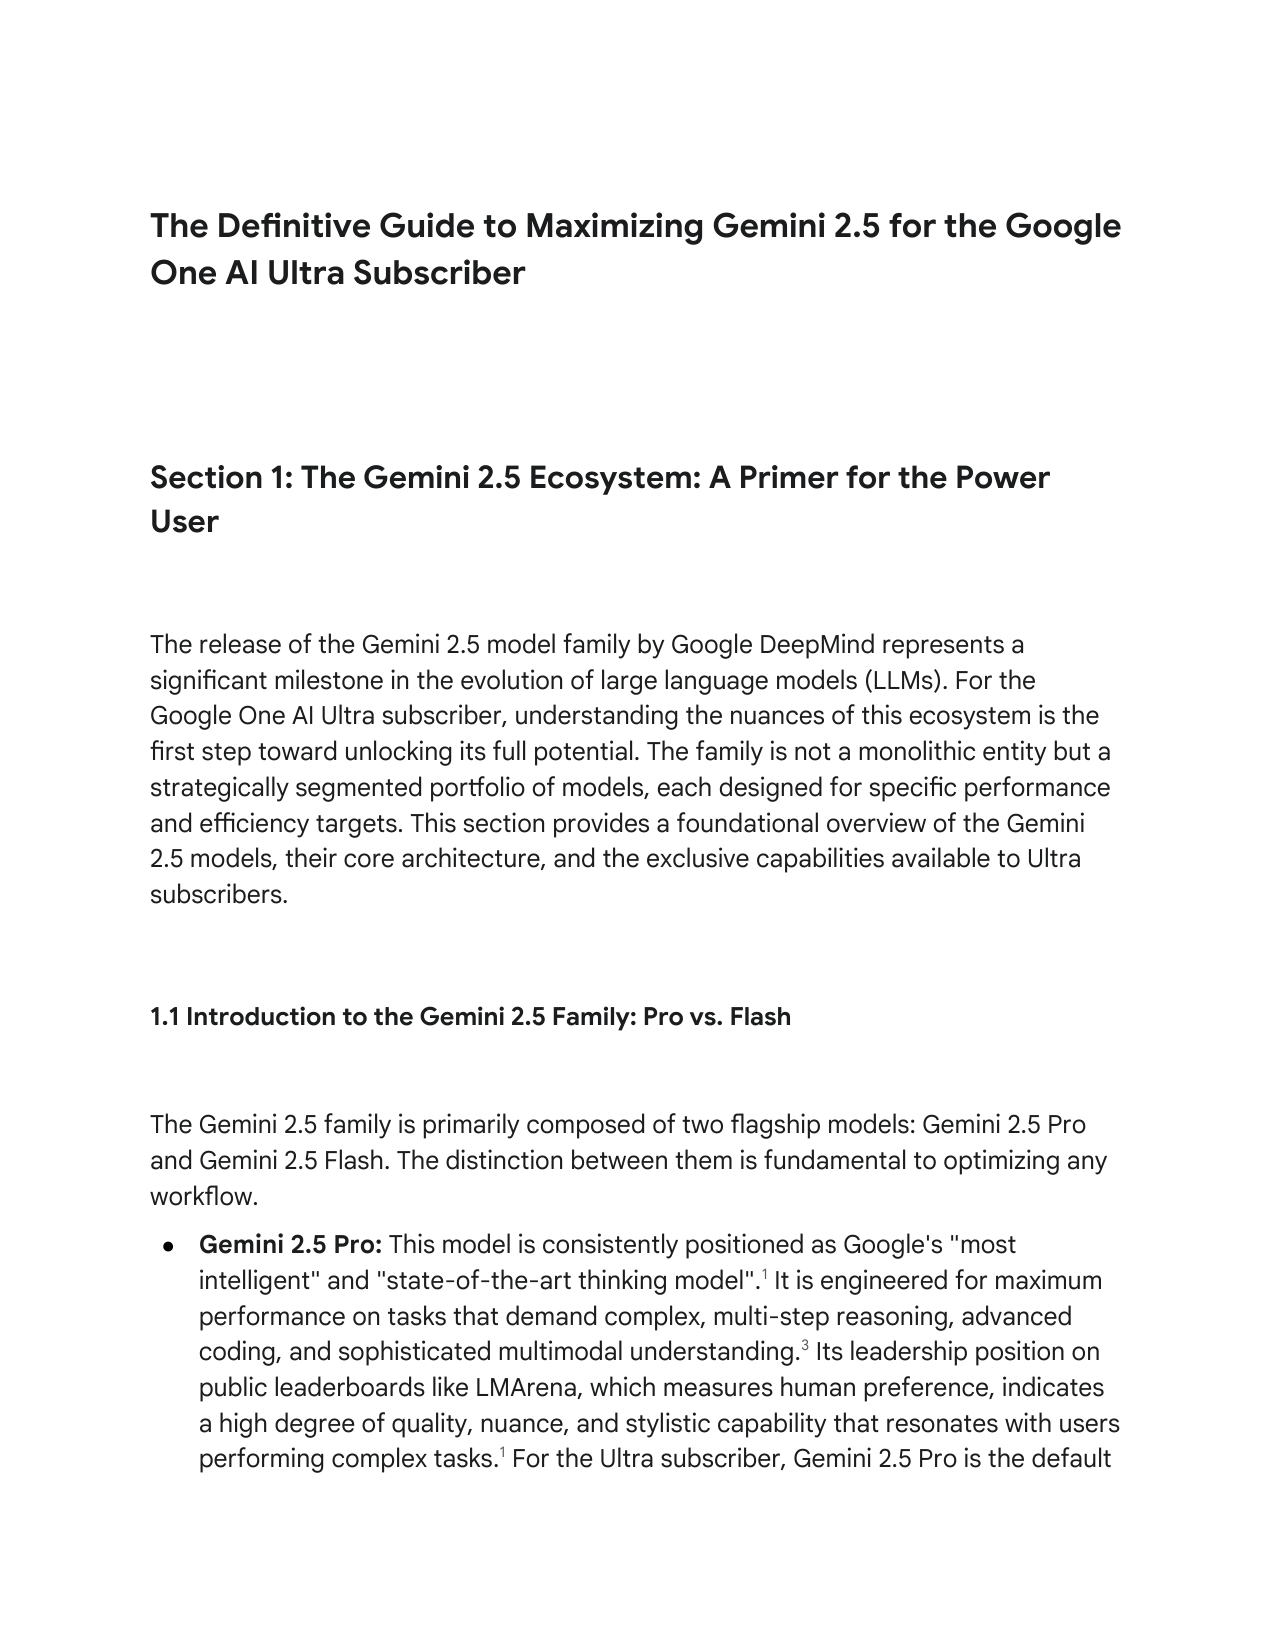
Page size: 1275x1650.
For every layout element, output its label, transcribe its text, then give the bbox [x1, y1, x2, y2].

subtitle The Definitive Guide to Maximizing Gemini 2.5 for the Google One AI Ultra Subscriber [150, 205, 1125, 294]
text The Gemini 2.5 family is primarily composed of two flagship models: Gemini 2.5 Pro and Gemini 2.5 Flash. The distinction between them is fundamental to optimizing any workflow. [150, 1110, 1125, 1212]
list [161, 1229, 1125, 1475]
text The release of the Gemini 2.5 model family by Google DeepMind represents a significant milestone in the evolution of large language models (LLMs). For the Google One AI Ultra subscriber, understanding the nuances of this ecosystem is the first step toward unlocking its full potential. The family is not a monolithic entity but a strategically segmented portfolio of models, each designed for specific performance and efficiency targets. This section provides a foundational overview of the Gemini 2.5 models, their core architecture, and the exclusive capabilities available to Ultra subscribers. [150, 629, 1125, 911]
subtitle Section 1: The Gemini 2.5 Ecosystem: A Primer for the Power User [150, 458, 1125, 542]
subtitle 1.1 Introduction to the Gemini 2.5 Family: Pro vs. Flash [150, 1001, 1125, 1032]
